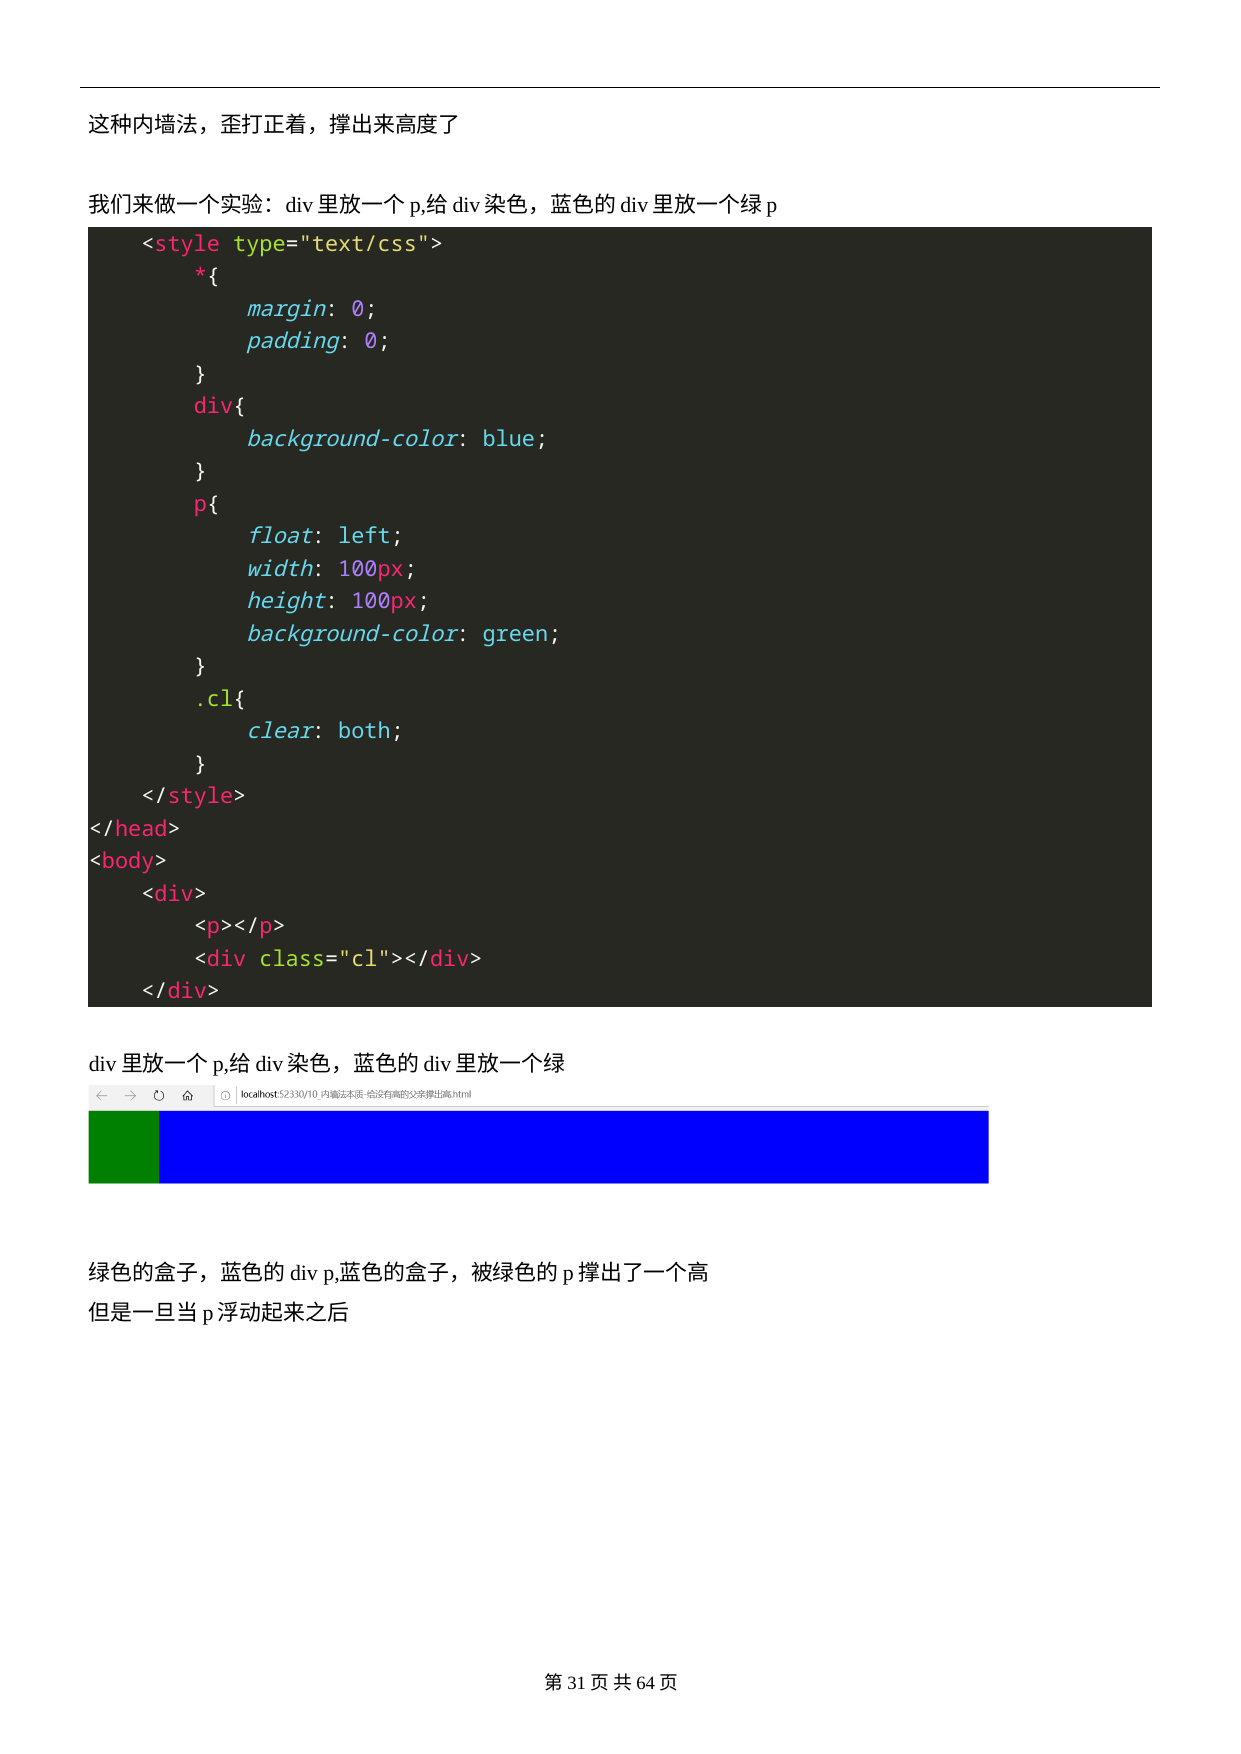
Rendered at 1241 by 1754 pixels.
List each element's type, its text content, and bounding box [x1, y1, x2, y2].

text </style> [88, 779, 1152, 812]
text *{ [88, 259, 1152, 292]
text clear: both; [88, 714, 1152, 747]
text <div class="cl"></div> [88, 942, 1152, 974]
text } [88, 454, 1152, 487]
text <p></p> [88, 909, 1152, 942]
text 但是一旦当p浮动起来之后 [88, 1295, 1152, 1327]
text div{ [88, 389, 1152, 422]
text height: 100px; [88, 584, 1152, 617]
text width: 100px; [88, 552, 1152, 584]
text </div> [88, 974, 1152, 1007]
text <div> [88, 877, 1152, 909]
text 绿色的盒子，蓝色的div p,蓝色的盒子，被绿色的p撑出了一个高 [88, 1254, 1152, 1287]
text div里放一个p,给div染色，蓝色的div里放一个绿 [88, 1045, 1152, 1078]
text 这种内墙法，歪打正着，撑出来高度了 [88, 107, 1152, 139]
text margin: 0; [88, 292, 1152, 324]
text background-color: green; [88, 617, 1152, 649]
text float: left; [88, 519, 1152, 552]
text .cl{ [88, 682, 1152, 714]
text } [88, 747, 1152, 779]
text <style type="text/css"> [88, 227, 1152, 259]
text <body> [88, 844, 1152, 877]
text 我们来做一个实验：div里放一个p,给div染色，蓝色的div里放一个绿p [88, 186, 1152, 219]
text padding: 0; [88, 324, 1152, 357]
text } [88, 649, 1152, 682]
picture [88, 1085, 989, 1247]
text </head> [88, 812, 1152, 844]
text p{ [88, 487, 1152, 519]
text } [88, 357, 1152, 389]
text background-color: blue; [88, 422, 1152, 454]
